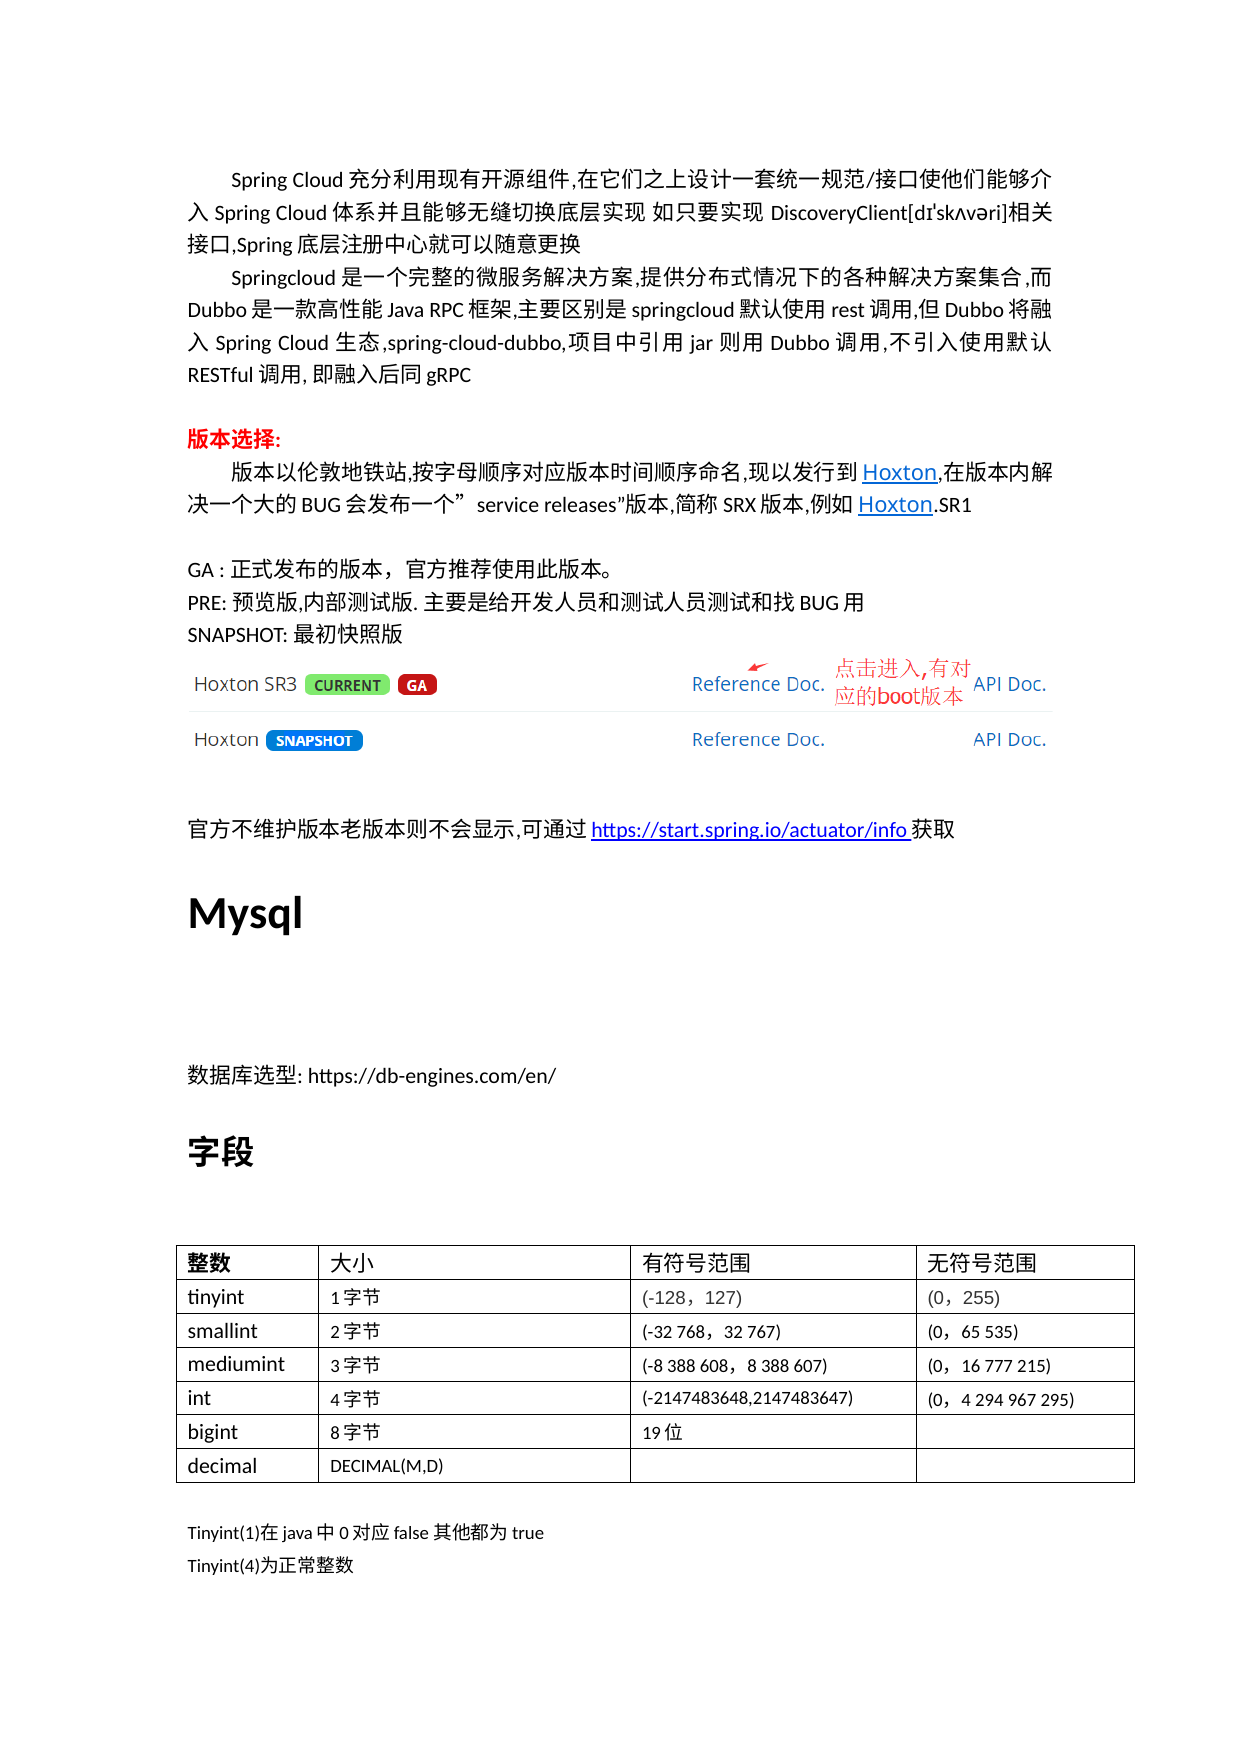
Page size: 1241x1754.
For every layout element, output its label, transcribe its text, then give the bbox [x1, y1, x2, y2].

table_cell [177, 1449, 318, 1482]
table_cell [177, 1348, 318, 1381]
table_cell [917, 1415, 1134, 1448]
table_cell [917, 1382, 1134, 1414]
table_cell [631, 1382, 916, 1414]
text Tinyint(1)在java中0对应false 其他都为true [187, 1515, 1053, 1548]
text PRE: 预览版,内部测试版. 主要是给开发人员和测试人员测试和找BUG用 [187, 584, 1053, 617]
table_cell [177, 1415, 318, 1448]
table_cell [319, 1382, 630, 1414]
text Spring Cloud充分利用现有开源组件,在它们之上设计一套统一规范/接口使他们能够介入Spring Cloud体系并且能够无缝切换底层实现 如只要实现DiscoveryClient[dɪˈskʌvəri]相关接口,Spring底层注册中心就可以随意更换 [187, 162, 1053, 259]
text SNAPSHOT: 最初快照版 [187, 617, 1053, 649]
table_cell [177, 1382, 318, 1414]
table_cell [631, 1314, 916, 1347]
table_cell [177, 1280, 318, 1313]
text 官方不维护版本老版本则不会显示,可通过https://start.spring.io/actuator/info获取 [187, 812, 1053, 844]
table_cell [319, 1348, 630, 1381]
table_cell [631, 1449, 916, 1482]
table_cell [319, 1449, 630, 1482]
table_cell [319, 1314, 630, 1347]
subtitle Mysql [187, 880, 1053, 945]
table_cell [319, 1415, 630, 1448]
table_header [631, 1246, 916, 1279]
subtitle 字段 [187, 1118, 1053, 1183]
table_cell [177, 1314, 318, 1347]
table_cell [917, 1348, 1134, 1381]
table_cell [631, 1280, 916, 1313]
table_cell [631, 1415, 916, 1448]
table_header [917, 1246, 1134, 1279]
text 版本以伦敦地铁站,按字母顺序对应版本时间顺序命名,现以发行到Hoxton,在版本内解决一个大的BUG会发布一个”service releases”版本,简称SRX版本,例如Hoxton.SR1 [187, 454, 1053, 519]
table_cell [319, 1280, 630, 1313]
text GA : 正式发布的版本，官方推荐使用此版本。 [187, 552, 1053, 584]
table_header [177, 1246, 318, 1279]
text 数据库选型: https://db-engines.com/en/ [187, 1058, 1053, 1091]
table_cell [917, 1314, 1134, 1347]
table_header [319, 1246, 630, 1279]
text Springcloud是一个完整的微服务解决方案,提供分布式情况下的各种解决方案集合,而Dubbo是一款高性能Java RPC框架,主要区别是springcloud默认使用rest调用,但Dubbo将融入Spring Cloud生态,spring-cloud-dubbo,项目中引用jar则用Dubbo调用,不引入使用默认RESTful调用, 即融入后同gRPC [187, 259, 1053, 389]
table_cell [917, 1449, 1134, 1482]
text Tinyint(4)为正常整数 [187, 1548, 1053, 1580]
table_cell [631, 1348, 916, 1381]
picture [187, 649, 1053, 758]
text 版本选择: [187, 422, 1053, 454]
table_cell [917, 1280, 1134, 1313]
